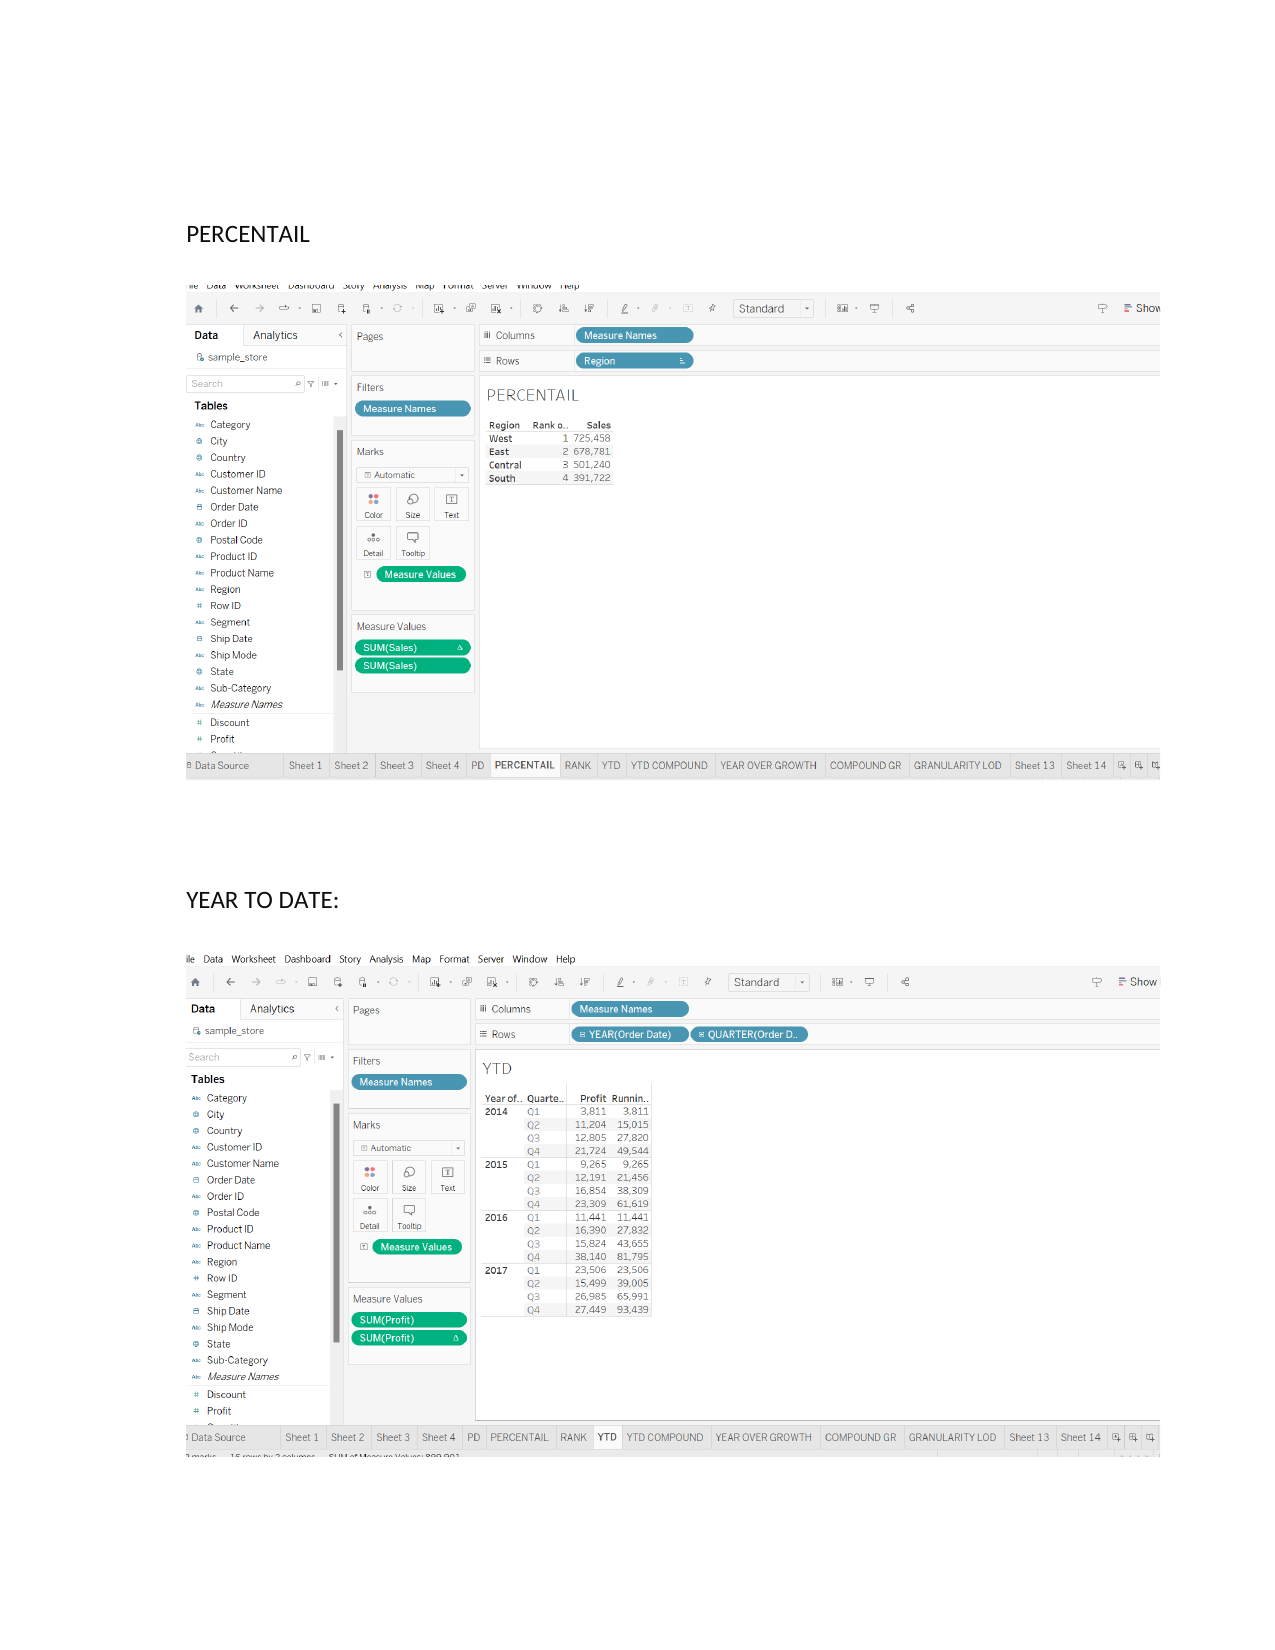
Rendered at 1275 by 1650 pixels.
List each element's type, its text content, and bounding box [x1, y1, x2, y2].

picture [186, 952, 1161, 1457]
text YEAR TO DATE: [186, 884, 1124, 915]
picture [186, 285, 1161, 780]
text PERCENTAIL [186, 218, 1124, 248]
